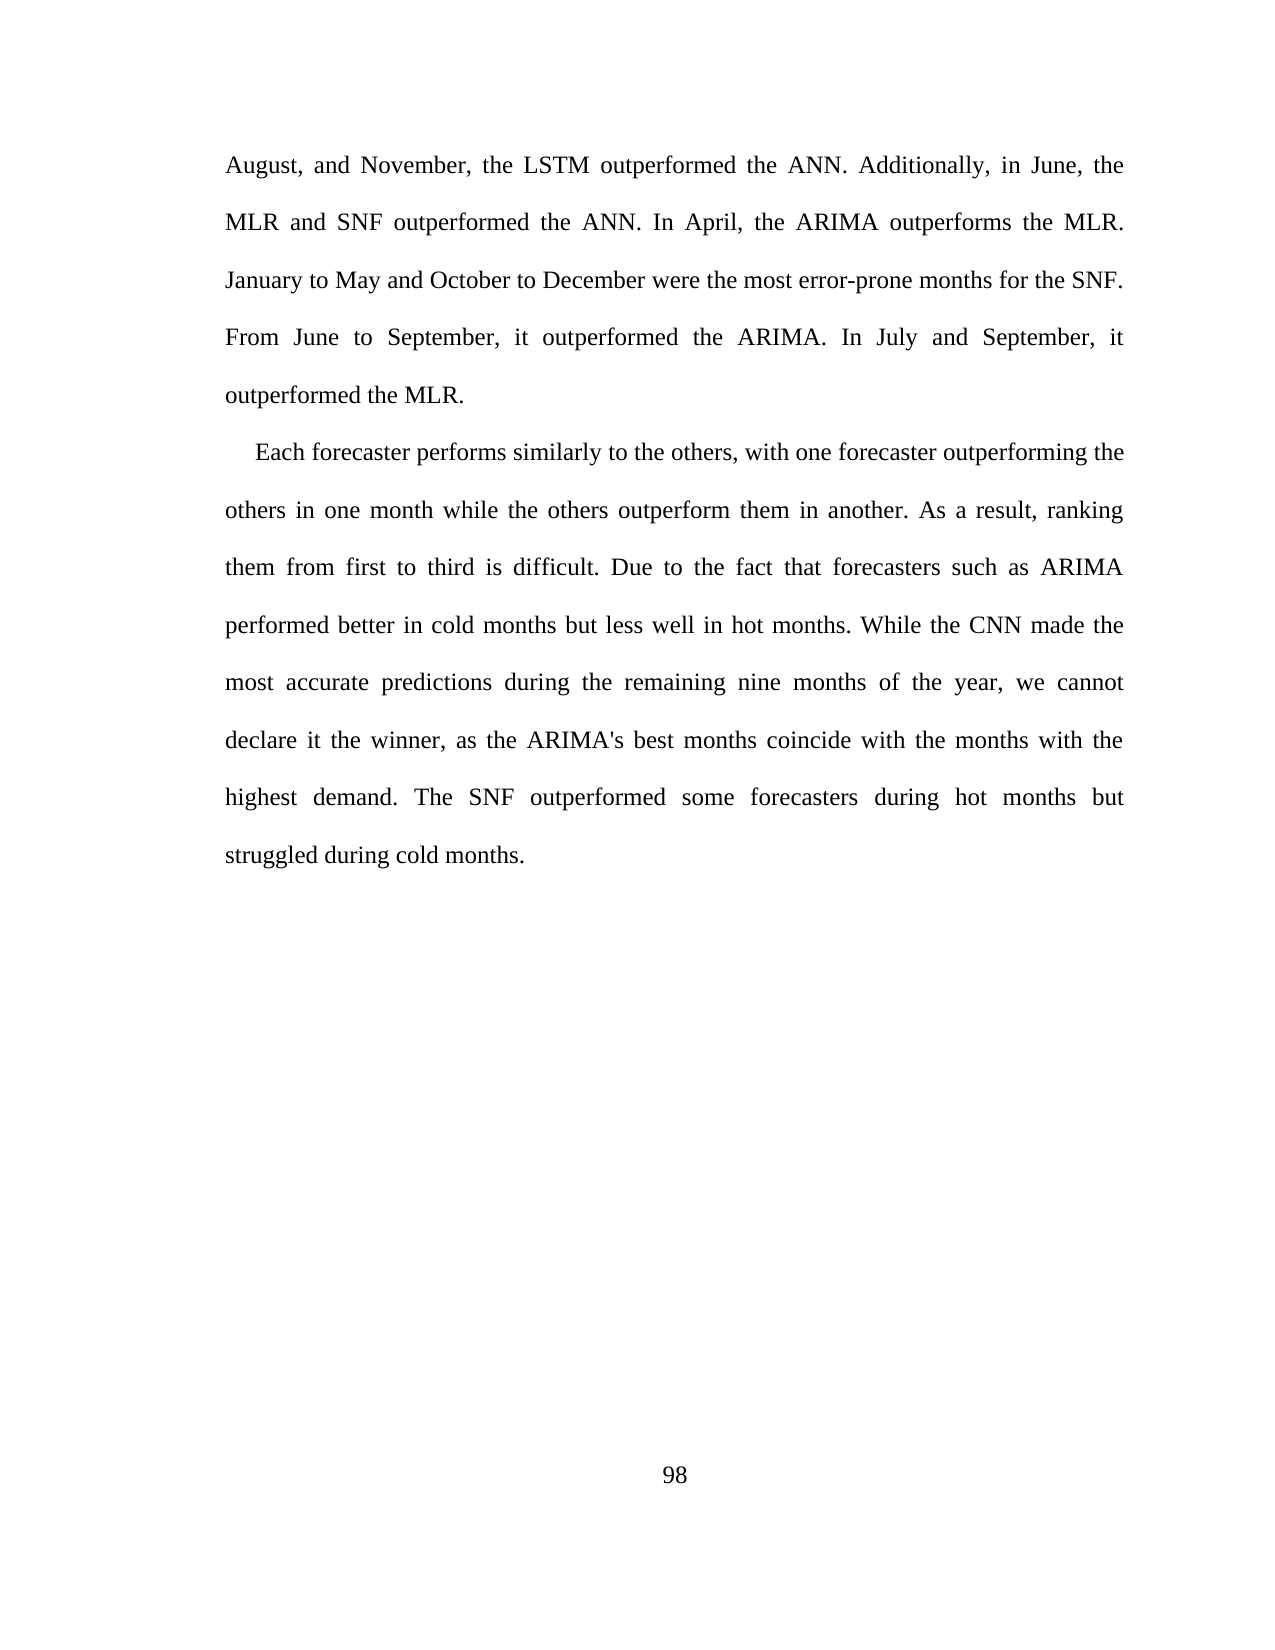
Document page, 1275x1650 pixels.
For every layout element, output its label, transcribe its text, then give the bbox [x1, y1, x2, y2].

text Each forecaster performs similarly to the others, with one forecaster outperforming the others in one month while the others outperform them in another. As a result, ranking them from first to third is difficult. Due to the fact that forecasters such as ARIMA performed better in cold months but less well in hot months. While the CNN made the most accurate predictions during the remaining nine months of the year, we cannot declare it the winner, as the ARIMA's best months coincide with the months with the highest demand. The SNF outperformed some forecasters during hot months but struggled during cold months. [225, 437, 1125, 869]
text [225, 150, 1125, 409]
